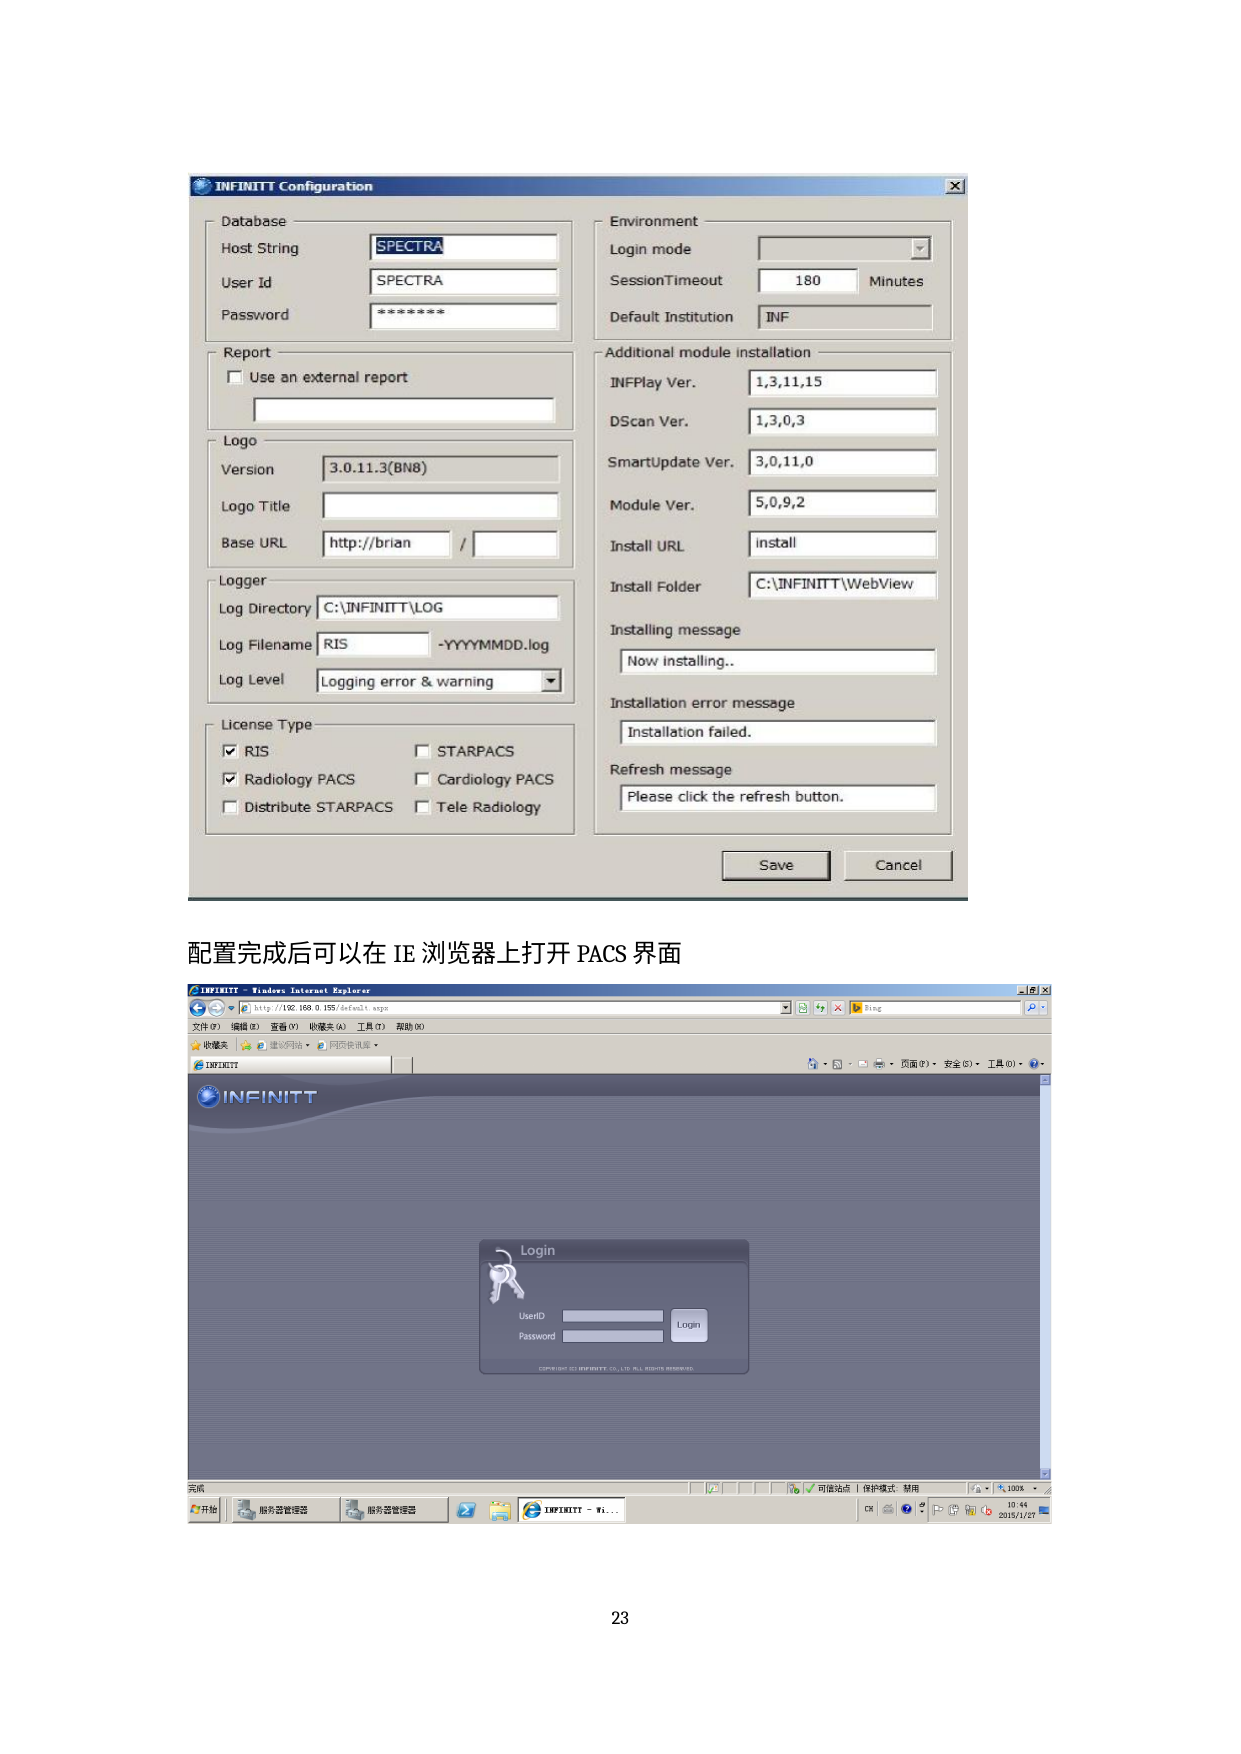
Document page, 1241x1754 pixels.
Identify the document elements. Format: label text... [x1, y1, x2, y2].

text 配置完成后可以在 IE 浏览器上打开 PACS 界面 [187, 929, 1053, 974]
picture [187, 984, 1052, 1524]
picture [187, 172, 968, 901]
